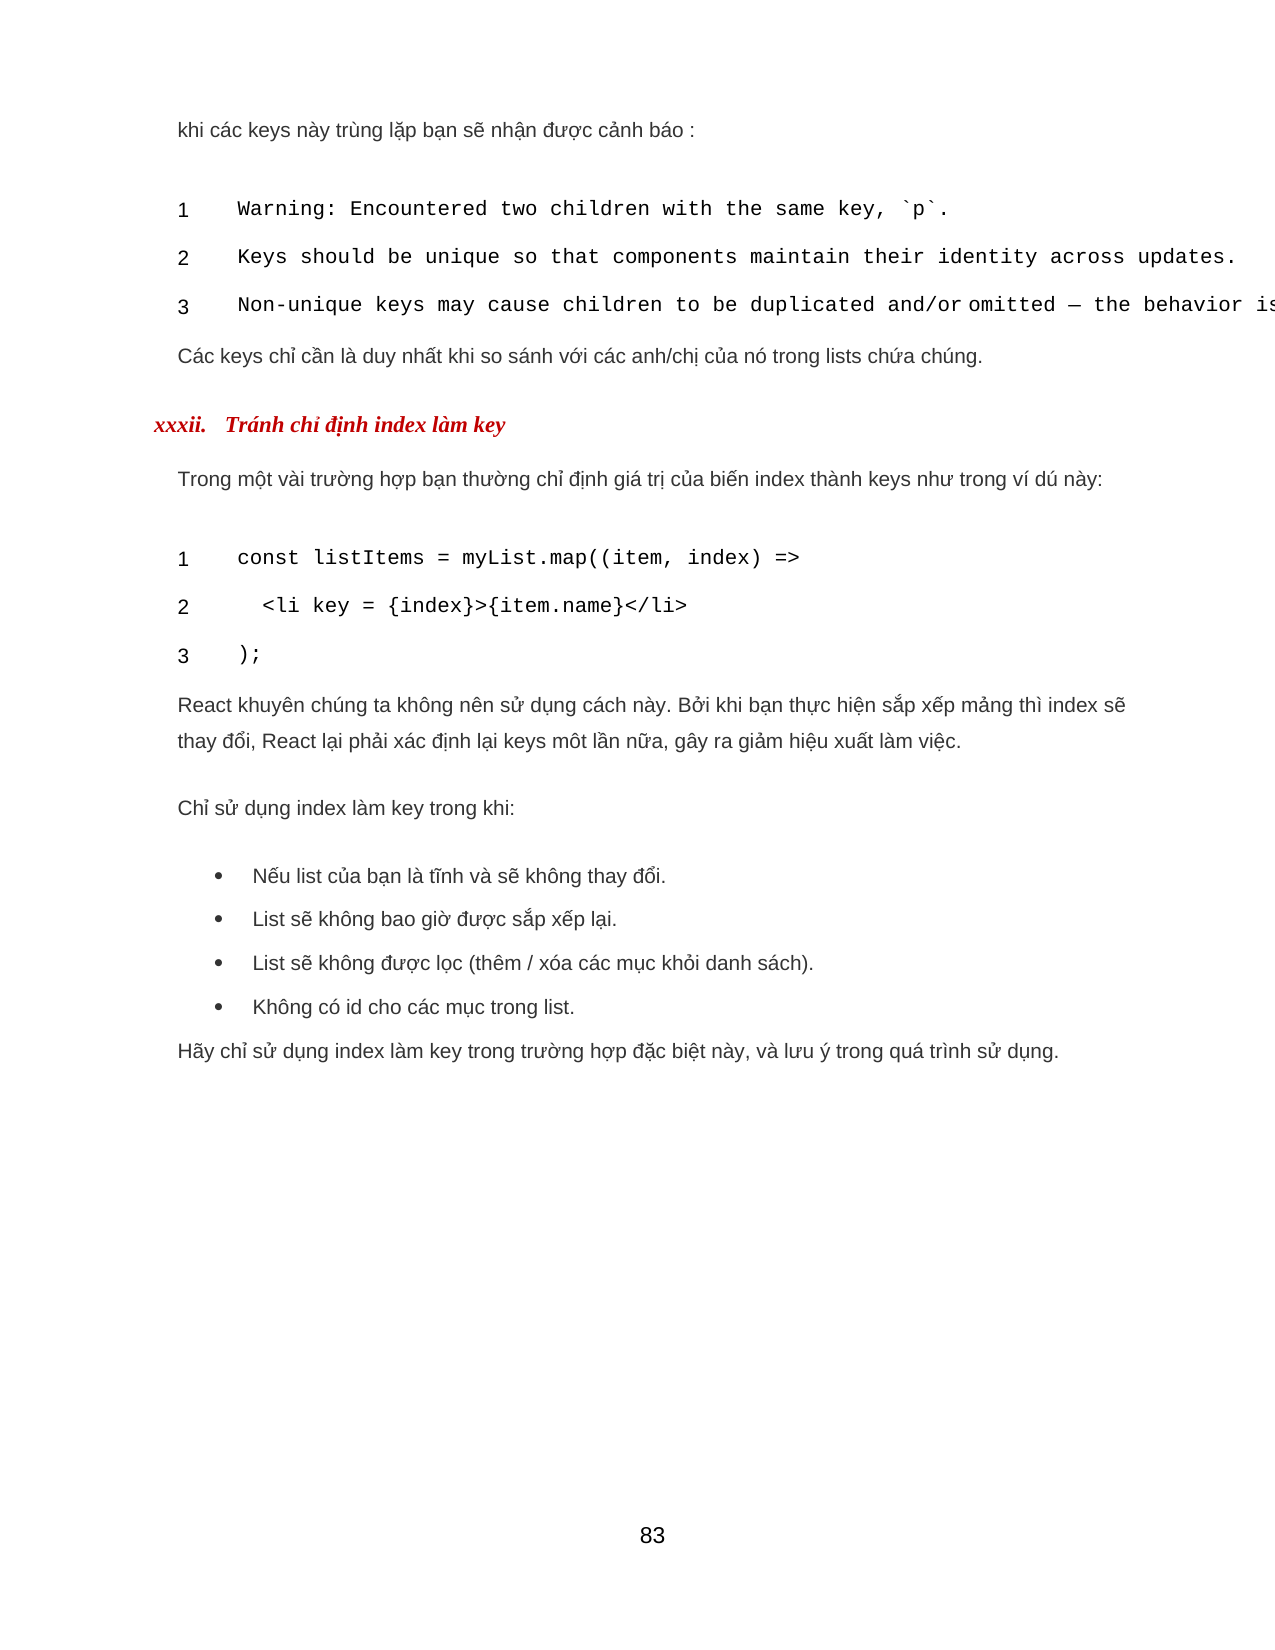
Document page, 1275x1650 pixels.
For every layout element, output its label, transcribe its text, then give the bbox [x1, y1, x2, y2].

text Trong một vài trường hợp bạn thường chỉ định giá trị của biến index thành keys như trong ví dú này: [177, 467, 1127, 491]
list Nếu list của bạn là tĩnh và sẽ không thay đổi. [215, 863, 1127, 887]
list List sẽ không được lọc (thêm / xóa các mục khỏi danh sách). [215, 951, 1127, 975]
text Chỉ sử dụng index làm key trong khi: [177, 796, 1127, 820]
text Hãy chỉ sử dụng index làm key trong trường hợp đặc biệt này, và lưu ý trong quá trình sử dụng. [177, 1039, 1127, 1063]
text Các keys chỉ cần là duy nhất khi so sánh với các anh/chị của nó trong lists chứa chúng. [177, 344, 1127, 368]
text React khuyên chúng ta không nên sử dụng cách này. Bởi khi bạn thực hiện sắp xếp mảng thì index sẽ thay đổi, React lại phải xác định lại keys môt lần nữa, gây ra giảm hiệu xuất làm việc. [177, 693, 1127, 753]
list Không có id cho các mục trong list. [215, 995, 1127, 1019]
table_header 1 2 3 [177, 185, 237, 344]
subtitle Tránh chỉ định index làm key [207, 411, 1127, 438]
table_header const listItems = myList.map((item, index) => <li key = {index}>{item.name}</li> ); [237, 534, 1260, 693]
list List sẽ không bao giờ được sắp xếp lại. [215, 907, 1127, 931]
table_header Warning: Encountered two children with the same key, `p`. Keys should be unique so that components maintain their identity across updates. Non-unique keys may cause children to be duplicated and/or omitted — the behavior is unsupported and could change in a future version. [237, 185, 1275, 344]
table_header 1 2 3 [177, 534, 237, 693]
text khi các keys này trùng lặp bạn sẽ nhận được cảnh báo : [177, 118, 1127, 142]
